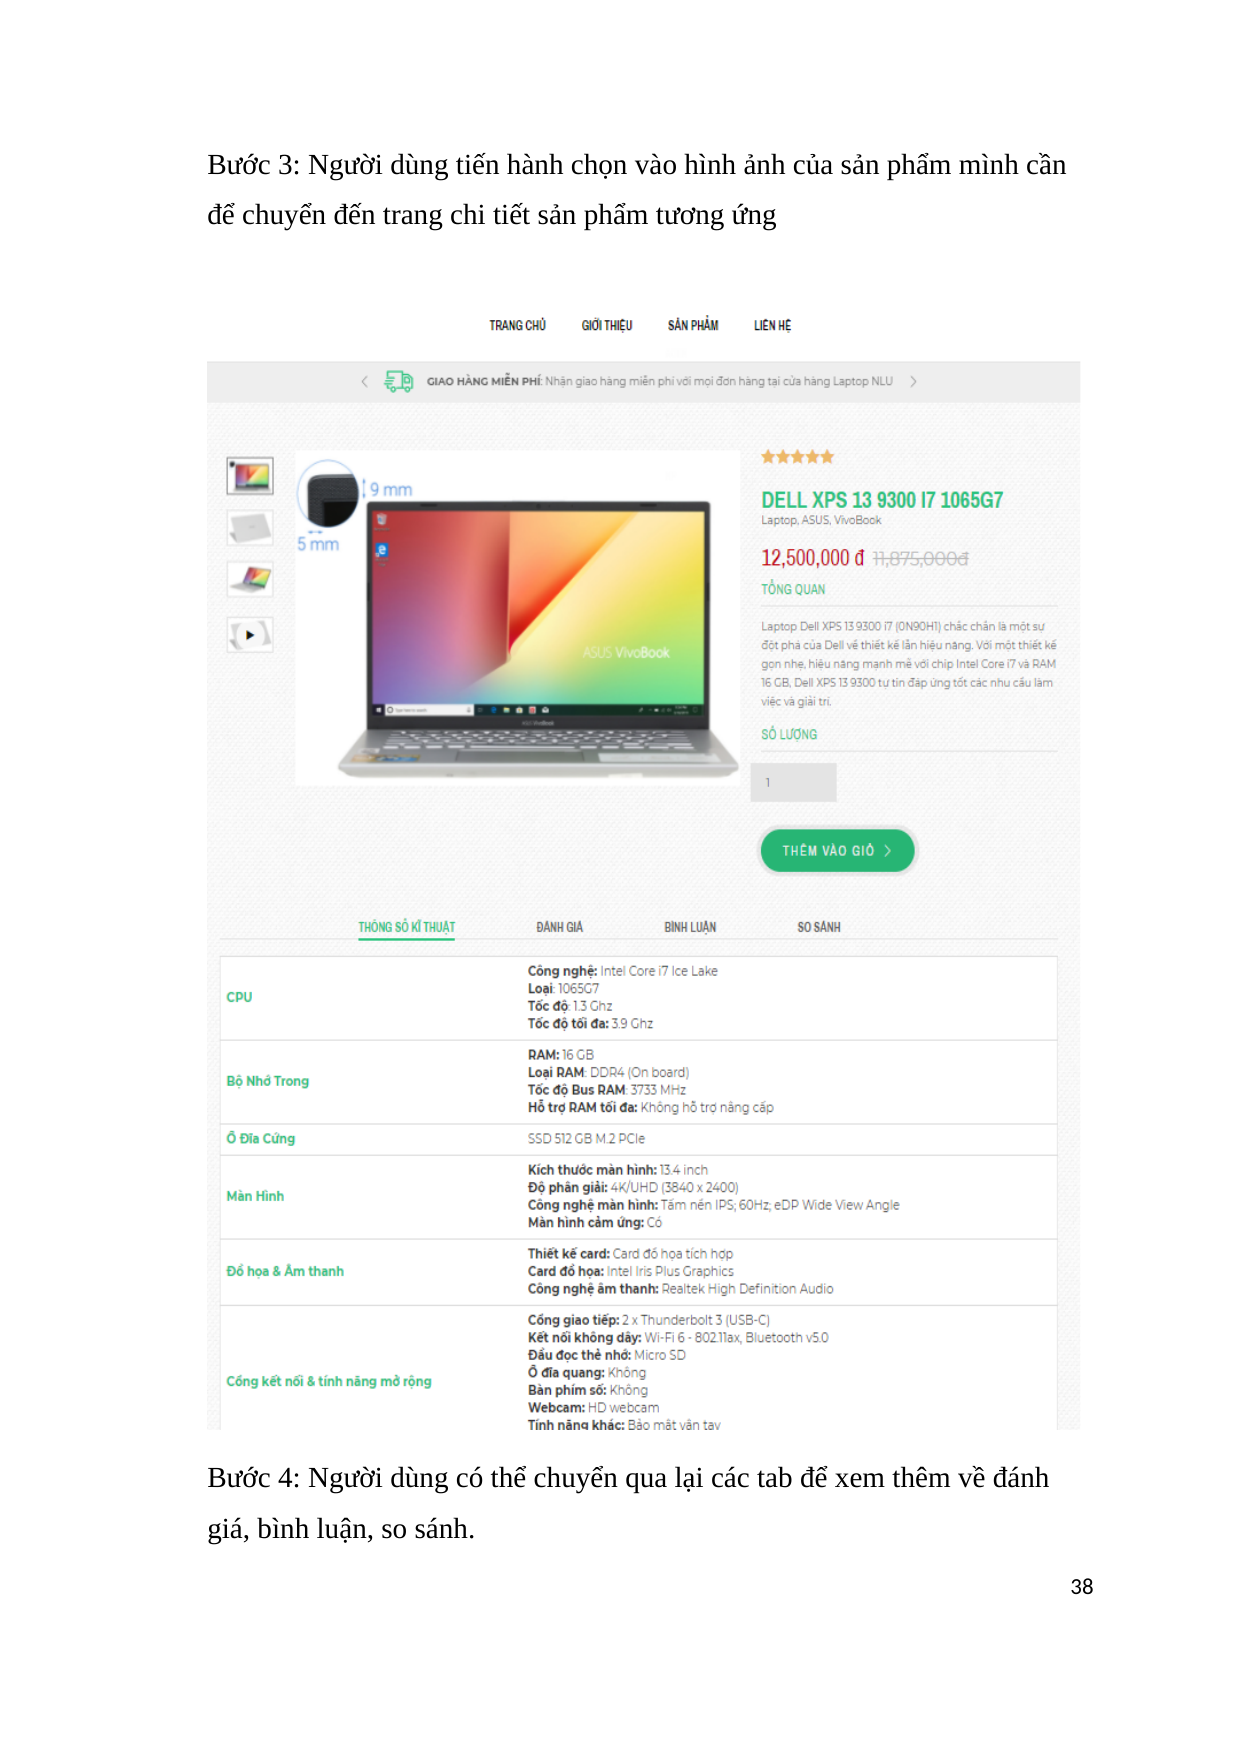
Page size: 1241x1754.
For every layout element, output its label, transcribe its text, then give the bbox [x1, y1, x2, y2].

text Bước 4: Người dùng có thể chuyển qua lại các tab để xem thêm về đánh giá, bình luận, so sánh. [207, 1461, 1093, 1544]
picture [207, 264, 1081, 1430]
text Bước 3: Người dùng tiến hành chọn vào hình ảnh của sản phẩm mình cần để chuyển đến trang chi tiết sản phẩm tương ứng [207, 147, 1093, 231]
